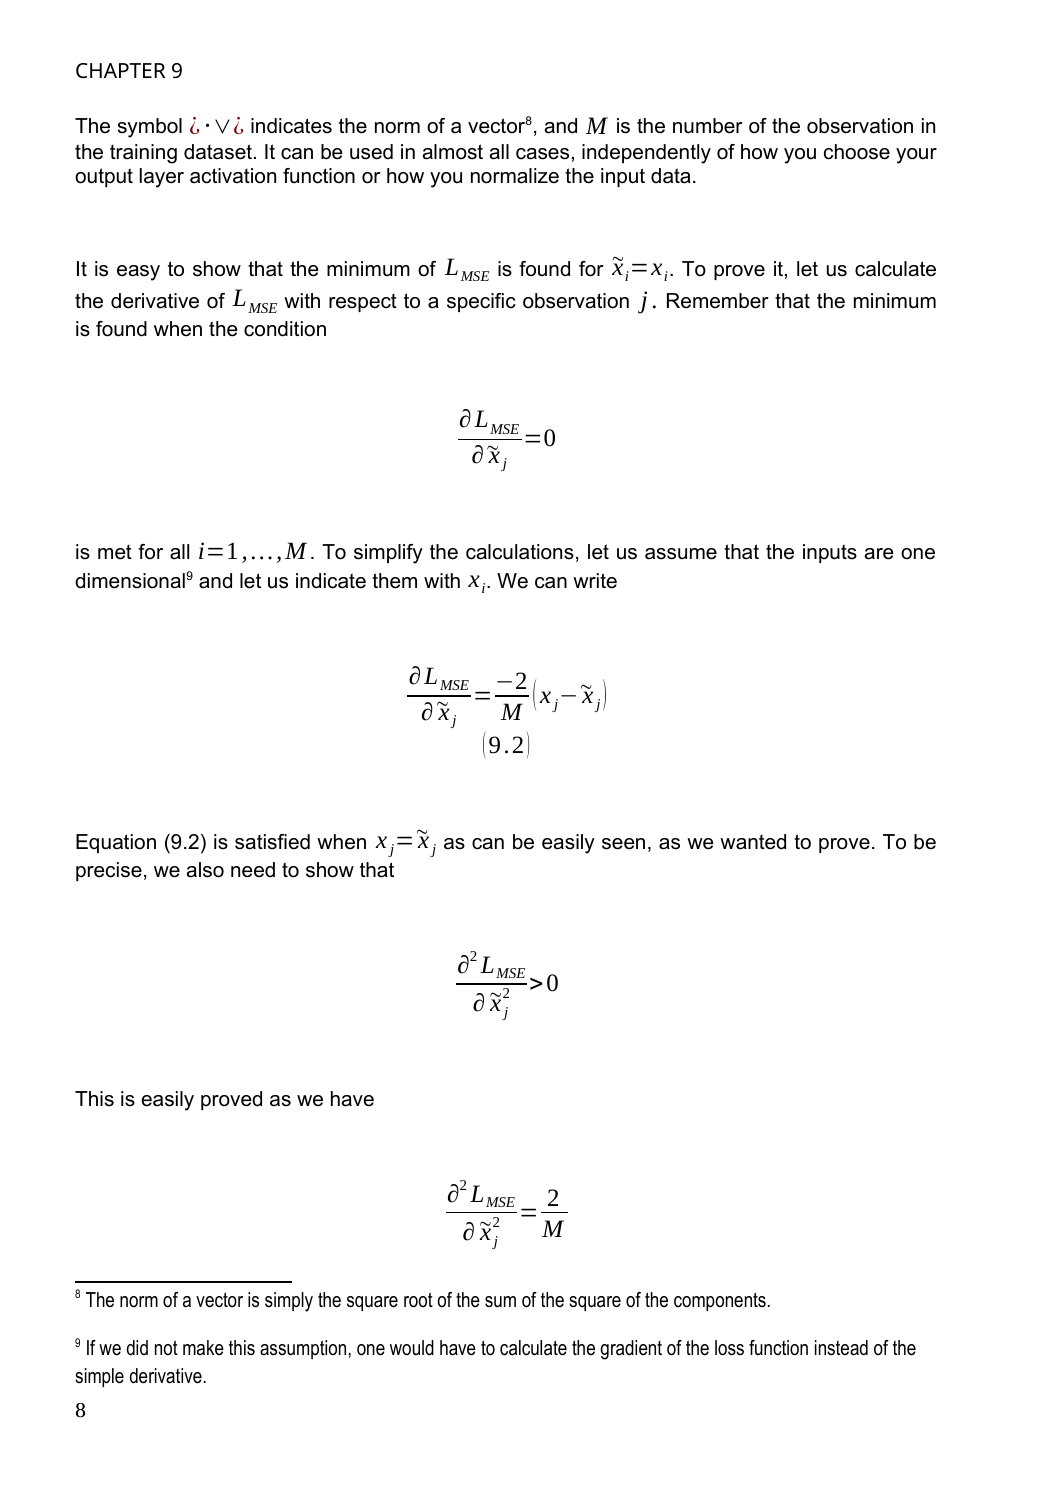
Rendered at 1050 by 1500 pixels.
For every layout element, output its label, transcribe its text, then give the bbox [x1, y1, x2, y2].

text Equation (9.2) is satisfied when as can be easily seen, as we wanted to prove. To be precise, we also need to show that [75, 826, 937, 882]
text is met for all . To simplify the calculations, let us assume that the inputs are one dimensional and let us indicate them with . We can write [75, 538, 937, 597]
text It is easy to show that the minimum of is found for . To prove it, let us calculate the derivative of with respect to a specific observation Remember that the minimum is found when the condition [75, 254, 937, 340]
text The symbol indicates the norm of a vector, and is the number of the observation in the training dataset. It can be used in almost all cases, independently of how you choose your output layer activation function or how you normalize the input data. [75, 112, 937, 188]
text This is easily proved as we have [75, 1087, 937, 1111]
